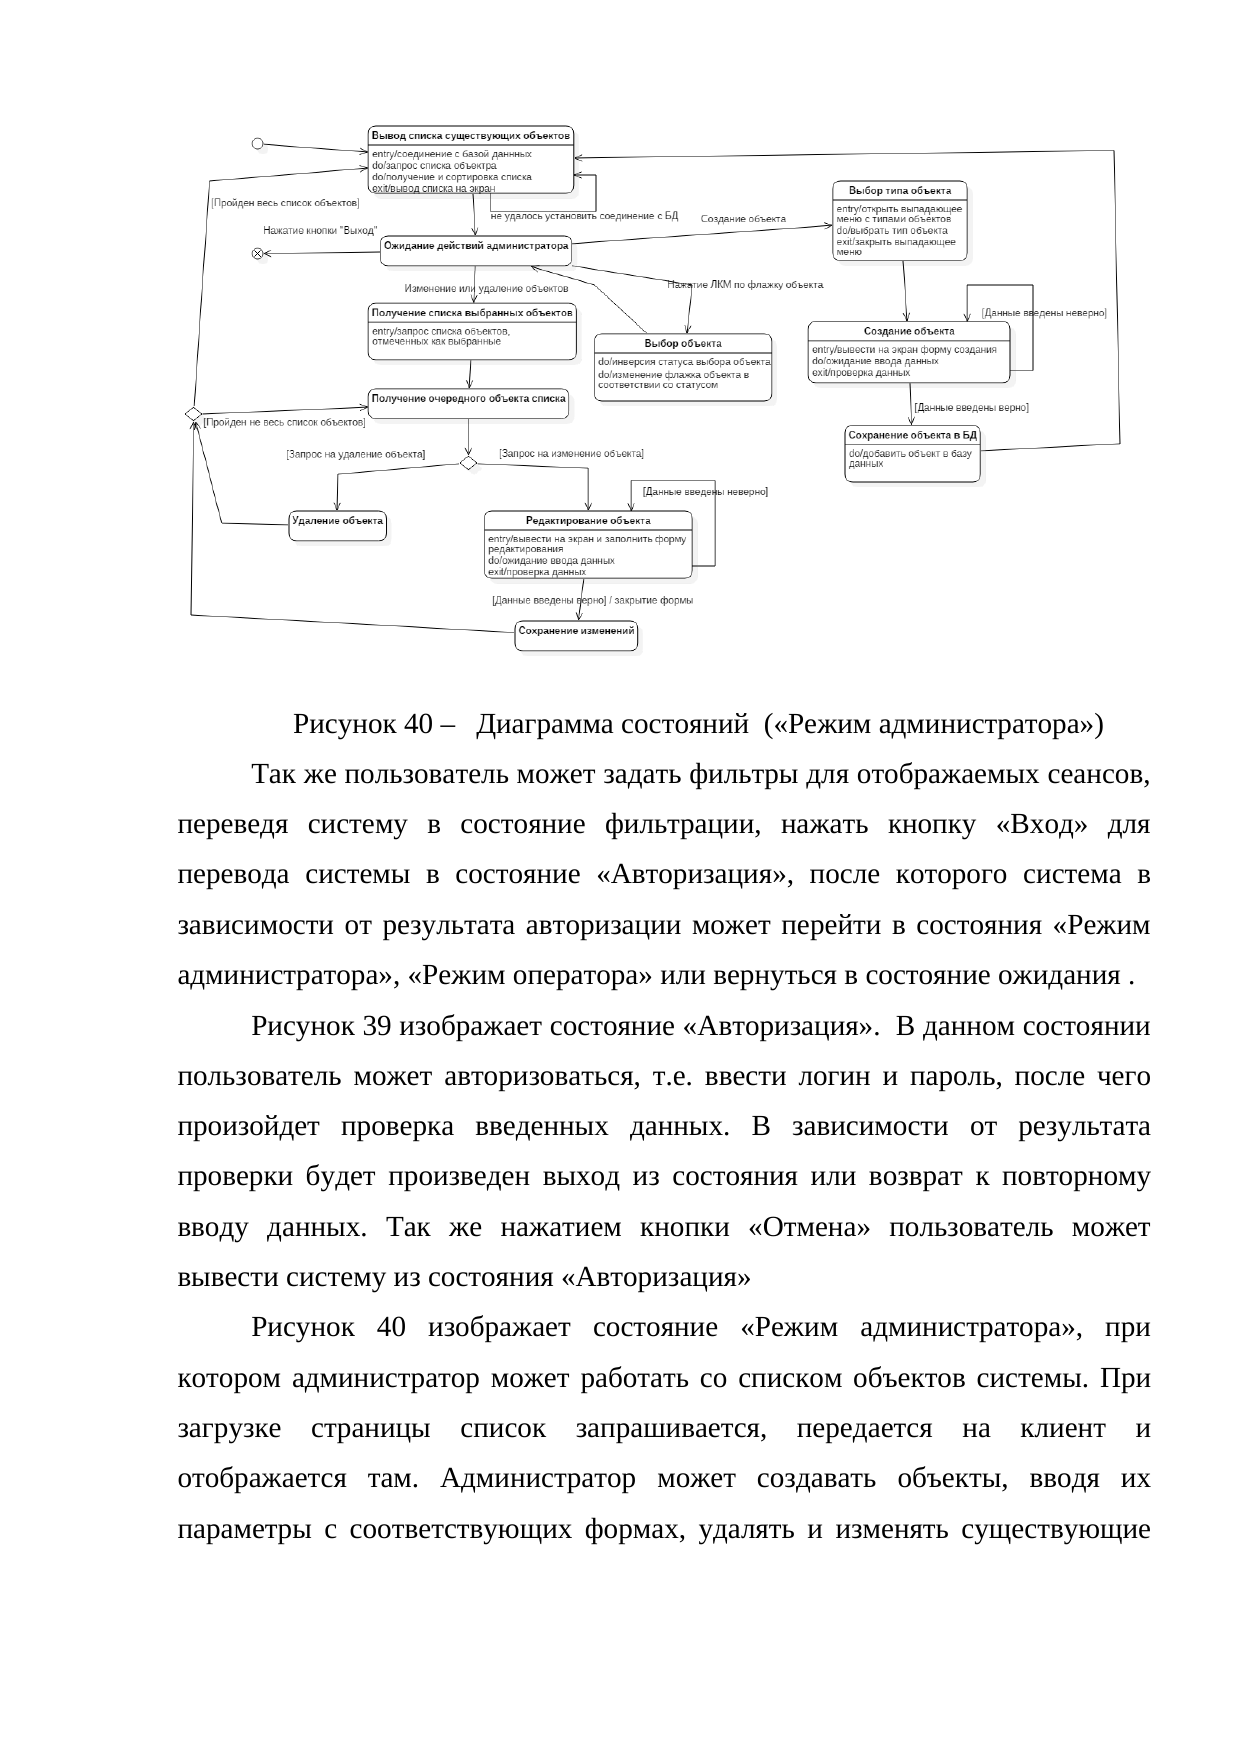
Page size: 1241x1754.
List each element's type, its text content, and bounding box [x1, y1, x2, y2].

text Так же пользователь может задать фильтры для отображаемых сеансов, переведя систему в состояние фильтрации, нажать кнопку «Вход» для перевода системы в состояние «Авторизация», после которого система в зависимости от результата авторизации может перейти в состояния «Режим администратора», «Режим оператора» или вернуться в состояние ожидания . [177, 756, 1152, 991]
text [177, 1309, 1152, 1544]
picture [177, 118, 1151, 681]
text Диаграмма состояний («Режим администратора») [245, 706, 1152, 739]
text Рисунок 39 изображает состояние «Авторизация». В данном состоянии пользователь может авторизоваться, т.е. ввести логин и пароль, после чего произойдет проверка введенных данных. В зависимости от результата проверки будет произведен выход из состояния или возврат к повторному вводу данных. Так же нажатием кнопки «Отмена» пользователь может вывести систему из состояния «Авторизация» [177, 1008, 1152, 1293]
